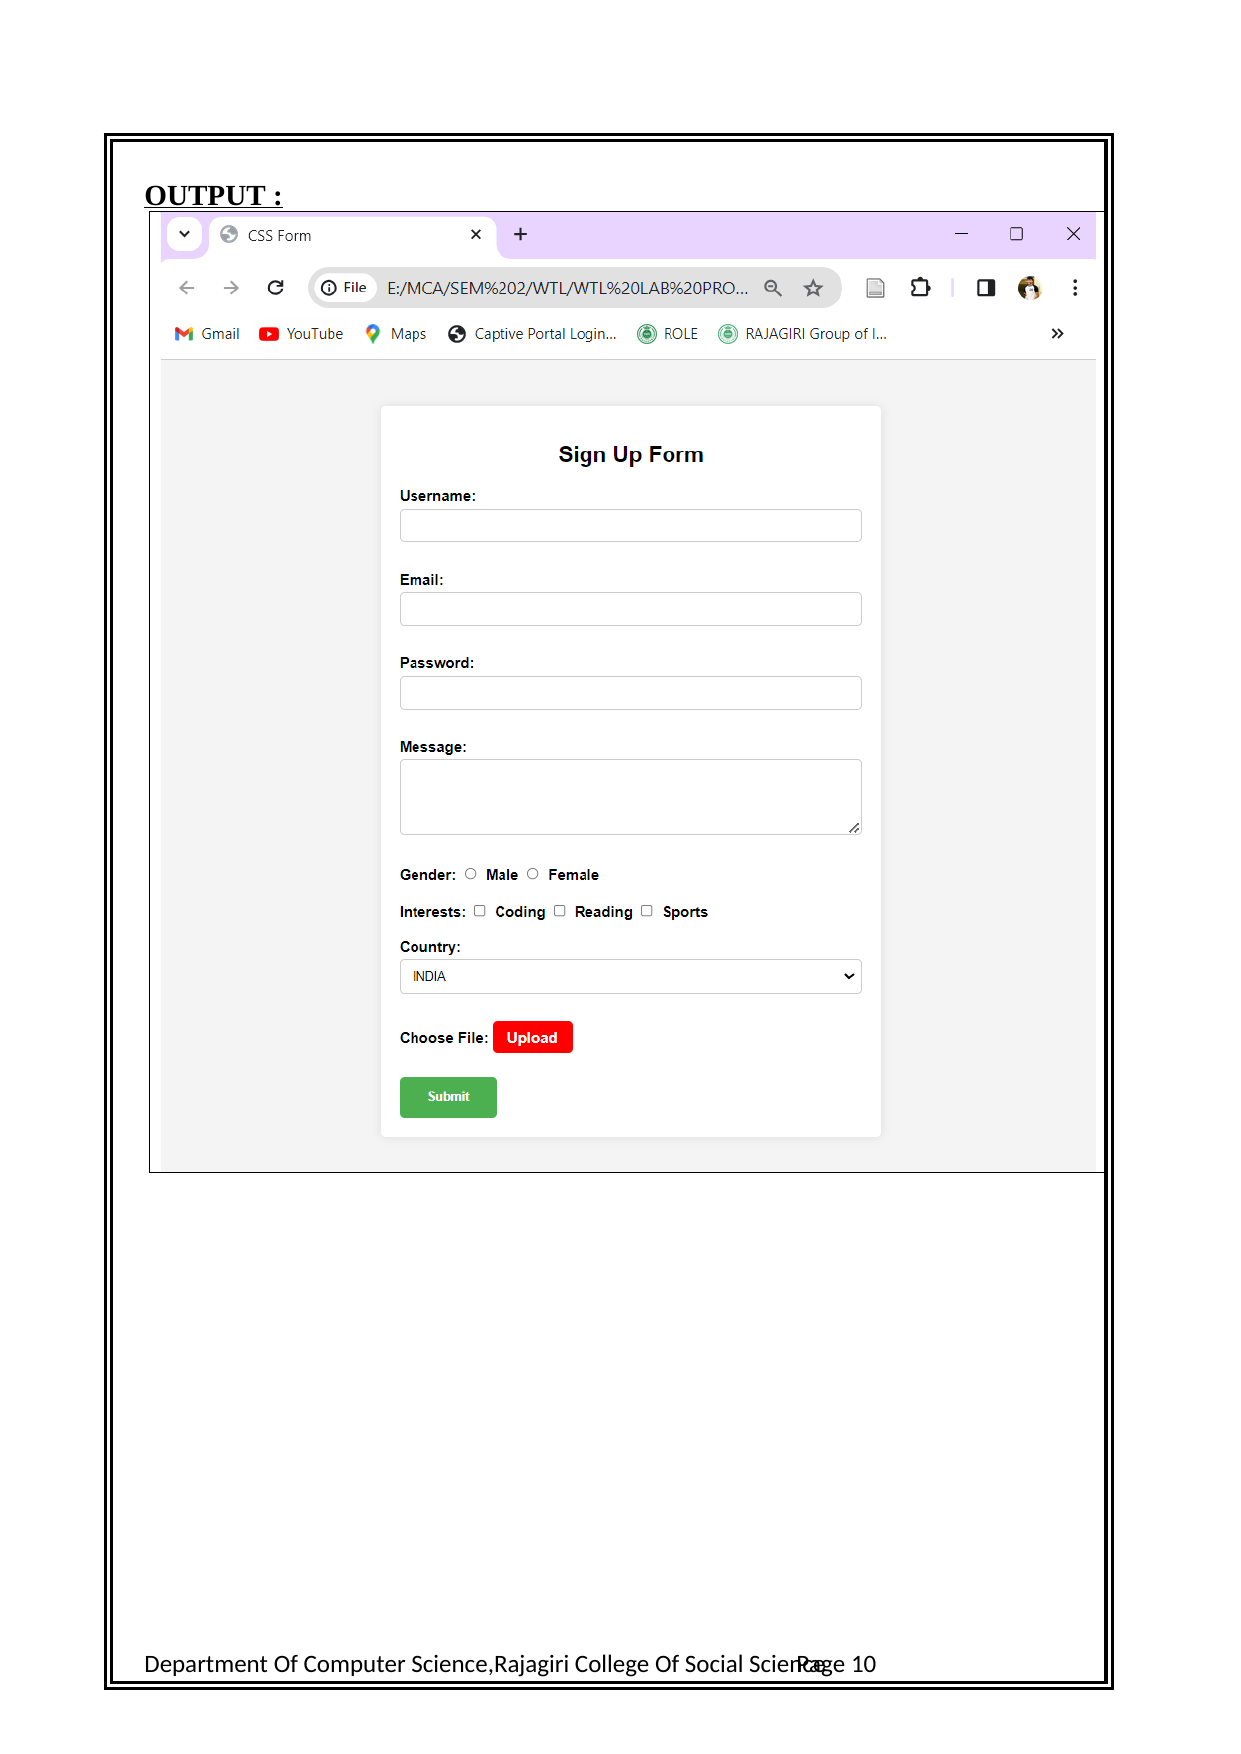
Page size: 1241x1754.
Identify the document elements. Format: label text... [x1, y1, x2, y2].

picture [160, 212, 1096, 1172]
text OUTPUT : [144, 178, 1096, 211]
table_header [150, 212, 160, 1172]
table_header [1096, 212, 1104, 1172]
